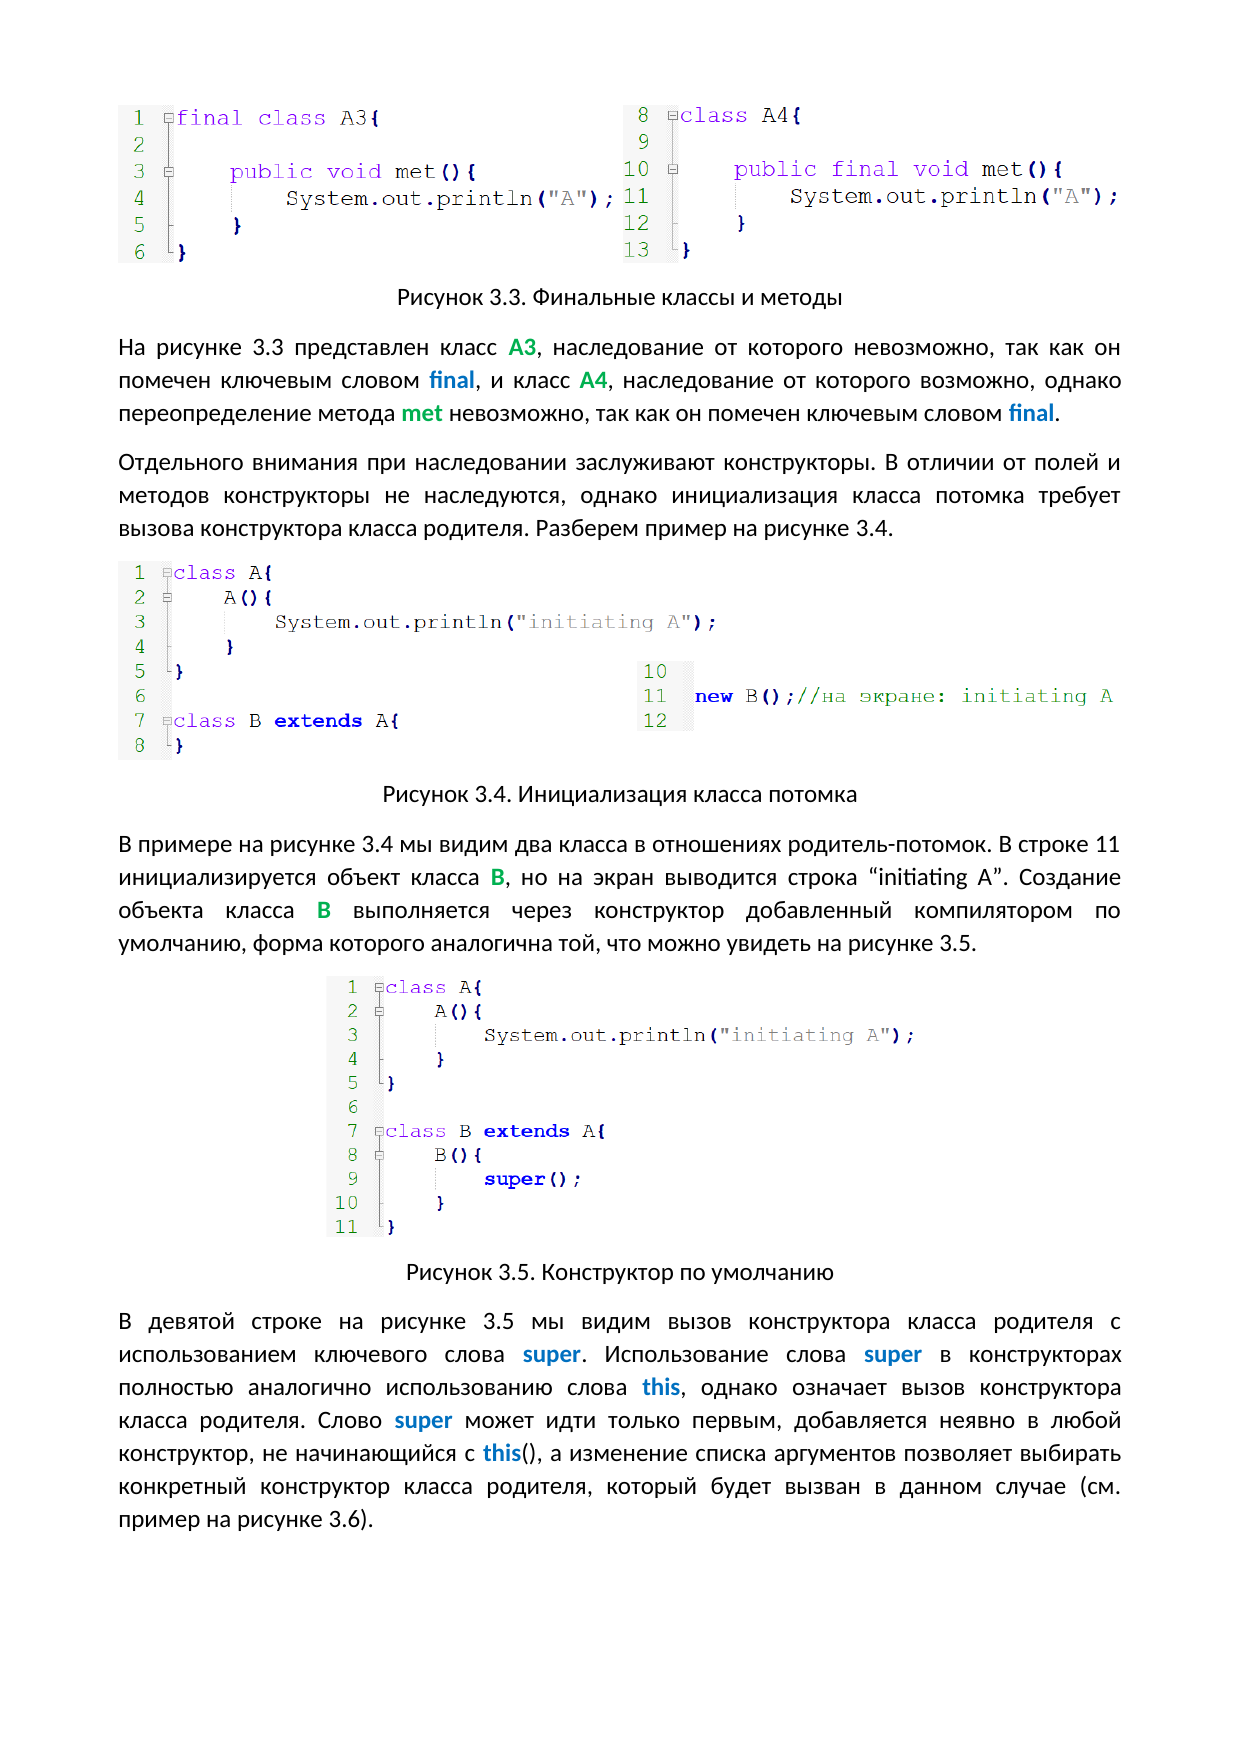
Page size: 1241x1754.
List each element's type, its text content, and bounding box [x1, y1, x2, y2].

text На рисунке 3.3 представлен класс A3, наследование от которого невозможно, так как он помечен ключевым словом final, и класс A4, наследование от которого возможно, однако переопределение метода met невозможно, так как он помечен ключевым словом final. [118, 331, 1122, 427]
text В примере на рисунке 3.4 мы видим два класса в отношениях родитель-потомок. В строке 11 инициализируется объект класса B, но на экран выводится строка “initiating A”. Создание объекта класса B выполняется через конструктор добавленный компилятором по умолчанию, форма которого аналогична той, что можно увидеть на рисунке 3.5. [118, 828, 1122, 957]
text Отдельного внимания при наследовании заслуживают конструкторы. В отличии от полей и методов конструкторы не наследуются, однако инициализация класса потомка требует вызова конструктора класса родителя. Разберем пример на рисунке 3.4. [118, 446, 1122, 543]
picture [118, 561, 1121, 760]
picture [326, 976, 914, 1237]
text Рисунок 3.5. Конструктор по умолчанию [118, 1256, 1122, 1286]
picture [118, 105, 1122, 263]
text Рисунок 3.4. Инициализация класса потомка [118, 778, 1122, 809]
text Рисунок 3.3. Финальные классы и методы [118, 281, 1122, 312]
text В девятой строке на рисунке 3.5 мы видим вызов конструктора класса родителя с использованием ключевого слова super. Использование слова super в конструкторах полностью аналогично использованию слова this, однако означает вызов конструктора класса родителя. Слово super может идти только первым, добавляется неявно в любой конструктор, не начинающийся с this(), а изменениe списка аргументов позволяет выбирать конкретный конструктор класса родителя, который будет вызван в данном случае (см. пример на рисунке 3.6). [118, 1306, 1122, 1533]
